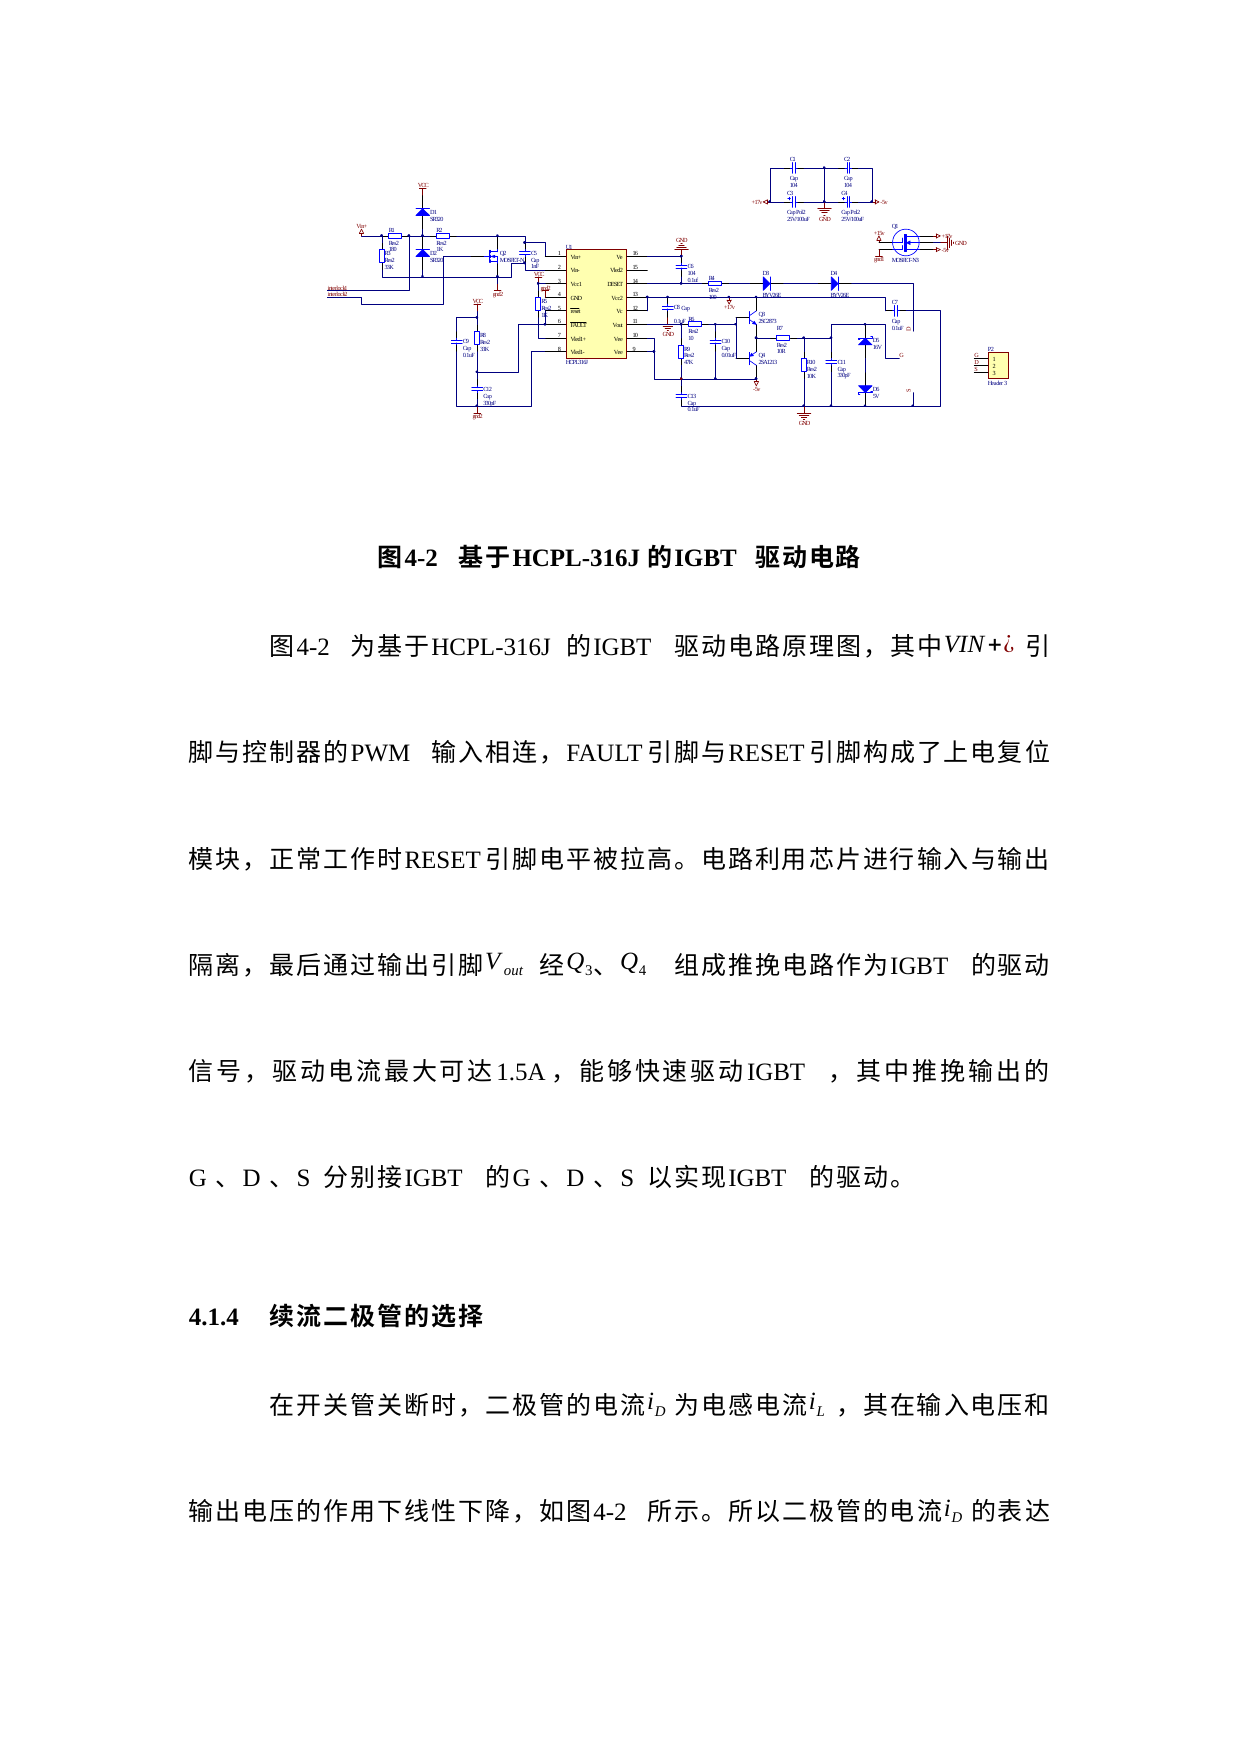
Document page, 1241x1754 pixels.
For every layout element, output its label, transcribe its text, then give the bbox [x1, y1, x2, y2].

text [188, 1368, 1052, 1545]
text 图4-2为基于HCPL-316J的IGBT驱动电路原理图，其中引脚与控制器的PWM输入相连，FAULT引脚与RESET引脚构成了上电复位模块，正常工作时RESET引脚电平被拉高。电路利用芯片进行输入与输出隔离，最后通过输出引脚经、组成推挽电路作为IGBT的驱动信号，驱动电流最大可达1.5A，能够快速驱动IGBT，其中推挽输出的G、D、S分别接IGBT的G、D、S以实现IGBT的驱动。 [188, 609, 1052, 1211]
text 图4-2 基于HCPL-316J的IGBT驱动电路 [188, 520, 1052, 591]
text 4.1.4 续流二极管的选择 [188, 1279, 1052, 1350]
